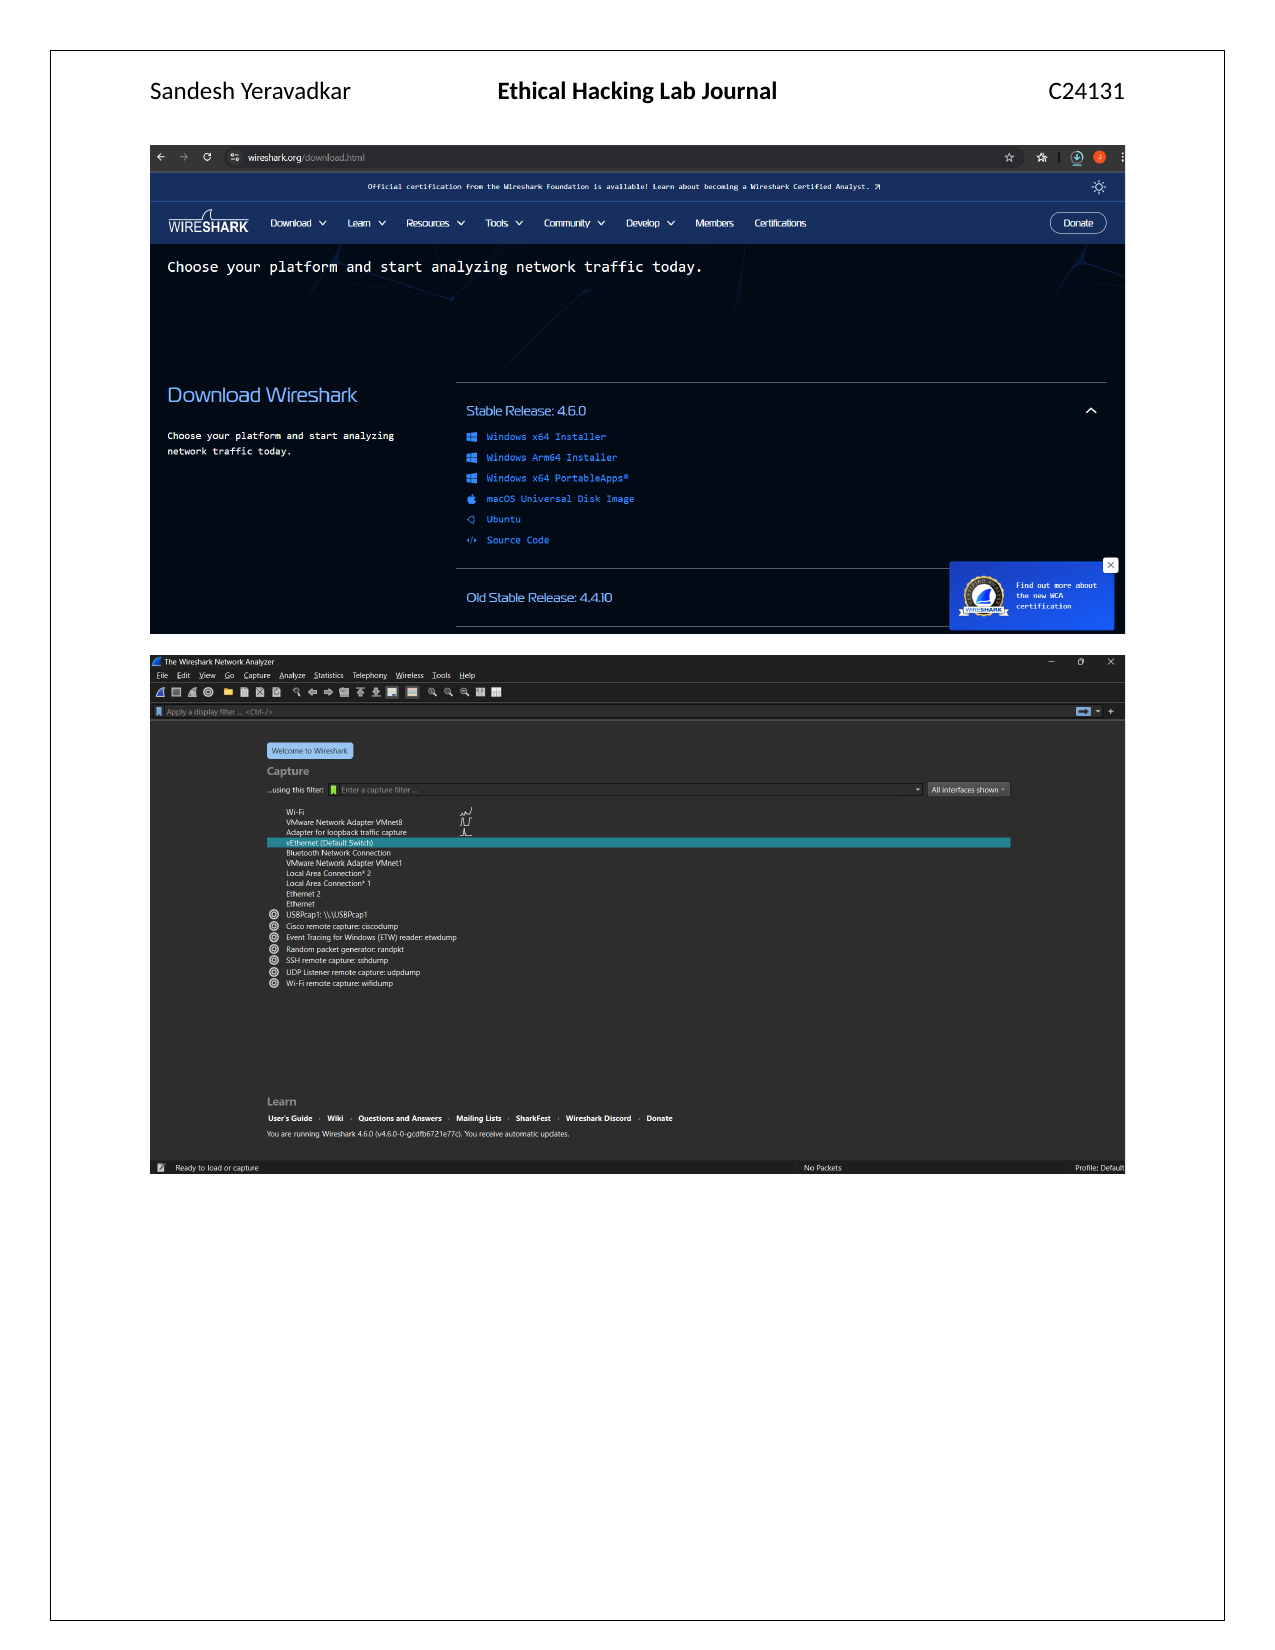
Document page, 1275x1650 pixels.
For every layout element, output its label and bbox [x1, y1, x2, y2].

picture [150, 655, 1125, 1174]
picture [150, 145, 1125, 634]
